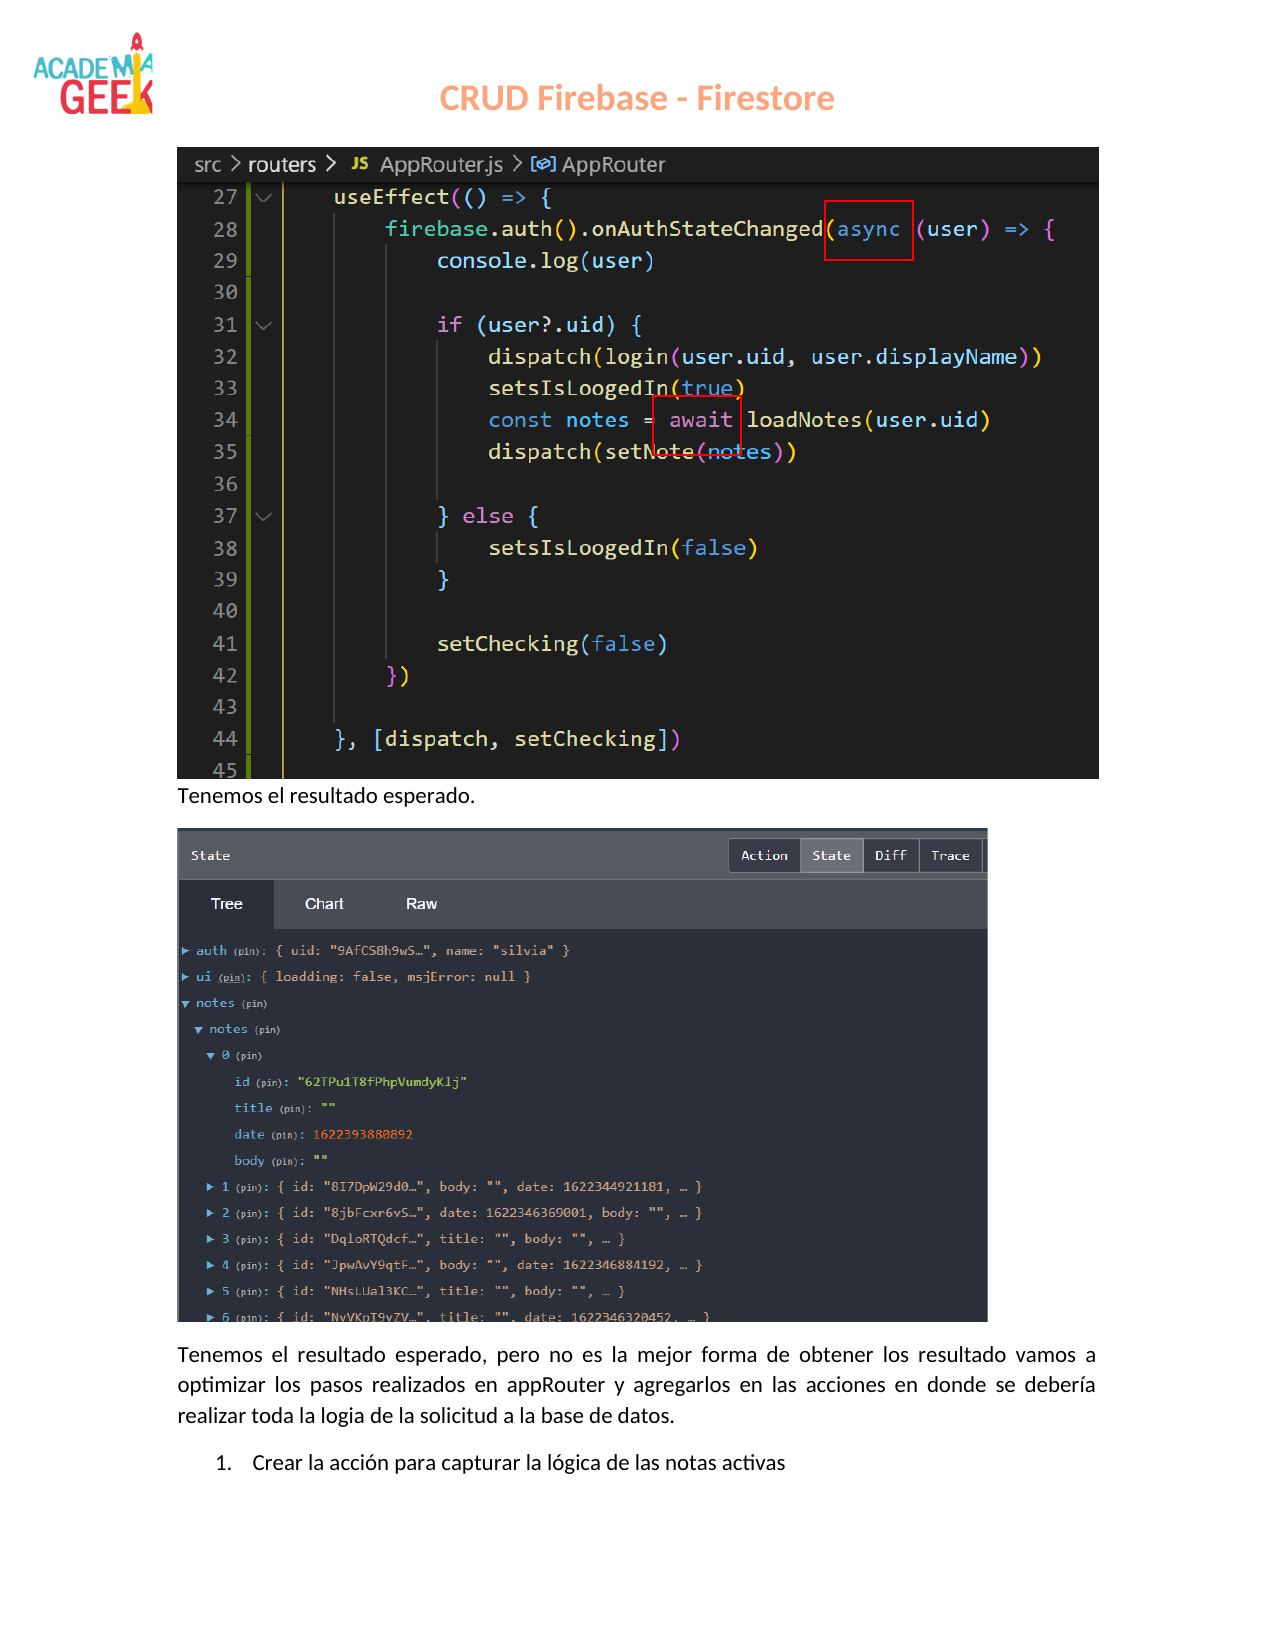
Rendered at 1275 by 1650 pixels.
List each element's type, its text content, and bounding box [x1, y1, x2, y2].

text Tenemos el resultado esperado. [177, 779, 1098, 809]
list Crear la acción para capturar la lógica de las notas activas [215, 1448, 1098, 1476]
text Tenemos el resultado esperado, pero no es la mejor forma de obtener los resultado vamos a optimizar los pasos realizados en appRouter y agregarlos en las acciones en donde se debería realizar toda la logia de la solicitud a la base de datos. [177, 1340, 1098, 1429]
picture [177, 147, 1099, 779]
picture [177, 828, 988, 1322]
picture [33, 32, 153, 114]
